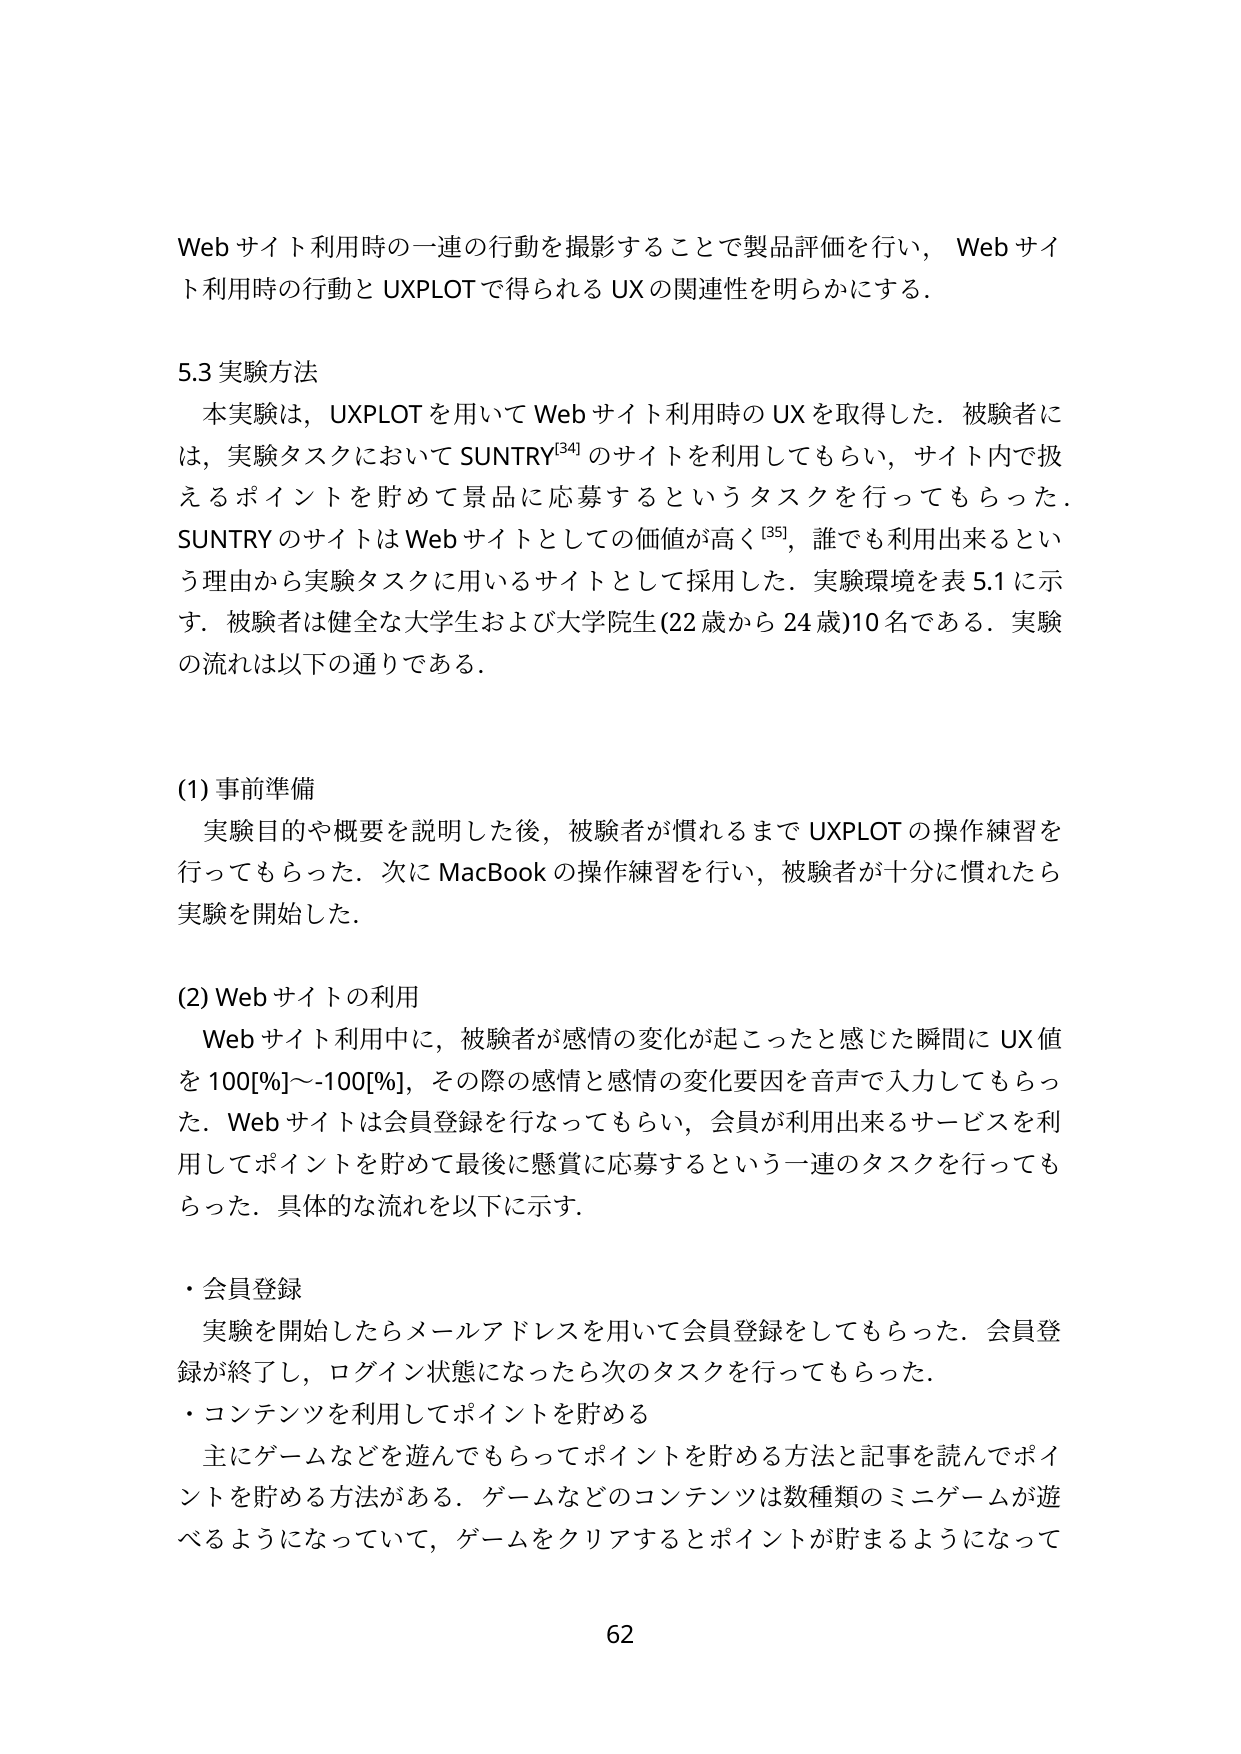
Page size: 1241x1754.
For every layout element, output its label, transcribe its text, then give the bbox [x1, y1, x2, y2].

text 本実験は，UXPLOTを用いてWebサイト利用時のUXを取得した．被験者には，実験タスクにおいてSUNTRY[34] のサイトを利用してもらい，サイト内で扱えるポイントを貯めて景品に応募するというタスクを行ってもらった．SUNTRYのサイトはWebサイトとしての価値が高く[35]，誰でも利用出来るという理由から実験タスクに用いるサイトとして採用した．実験環境を表5.1に示す．被験者は健全な大学生および大学院生(22歳から24歳)10名である．実験の流れは以下の通りである． [177, 392, 1063, 683]
text 5.3 実験方法 [177, 350, 1063, 392]
text (2) Webサイトの利用 [177, 975, 1063, 1017]
text ・会員登録 [177, 1267, 1063, 1308]
text 実験目的や概要を説明した後，被験者が慣れるまでUXPLOTの操作練習を行ってもらった．次にMacBookの操作練習を行い，被験者が十分に慣れたら実験を開始した． [177, 808, 1063, 933]
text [177, 225, 1063, 308]
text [177, 1433, 1063, 1558]
text ・コンテンツを利用してポイントを貯める [177, 1392, 1063, 1433]
text Webサイト利用中に，被験者が感情の変化が起こったと感じた瞬間にUX値を100[%]〜-100[%]，その際の感情と感情の変化要因を音声で入力してもらった．Webサイトは会員登録を行なってもらい，会員が利用出来るサービスを利用してポイントを貯めて最後に懸賞に応募するという一連のタスクを行ってもらった．具体的な流れを以下に示す． [177, 1017, 1063, 1225]
text (1) 事前準備 [177, 767, 1063, 808]
text 実験を開始したらメールアドレスを用いて会員登録をしてもらった．会員登録が終了し，ログイン状態になったら次のタスクを行ってもらった． [177, 1308, 1063, 1392]
